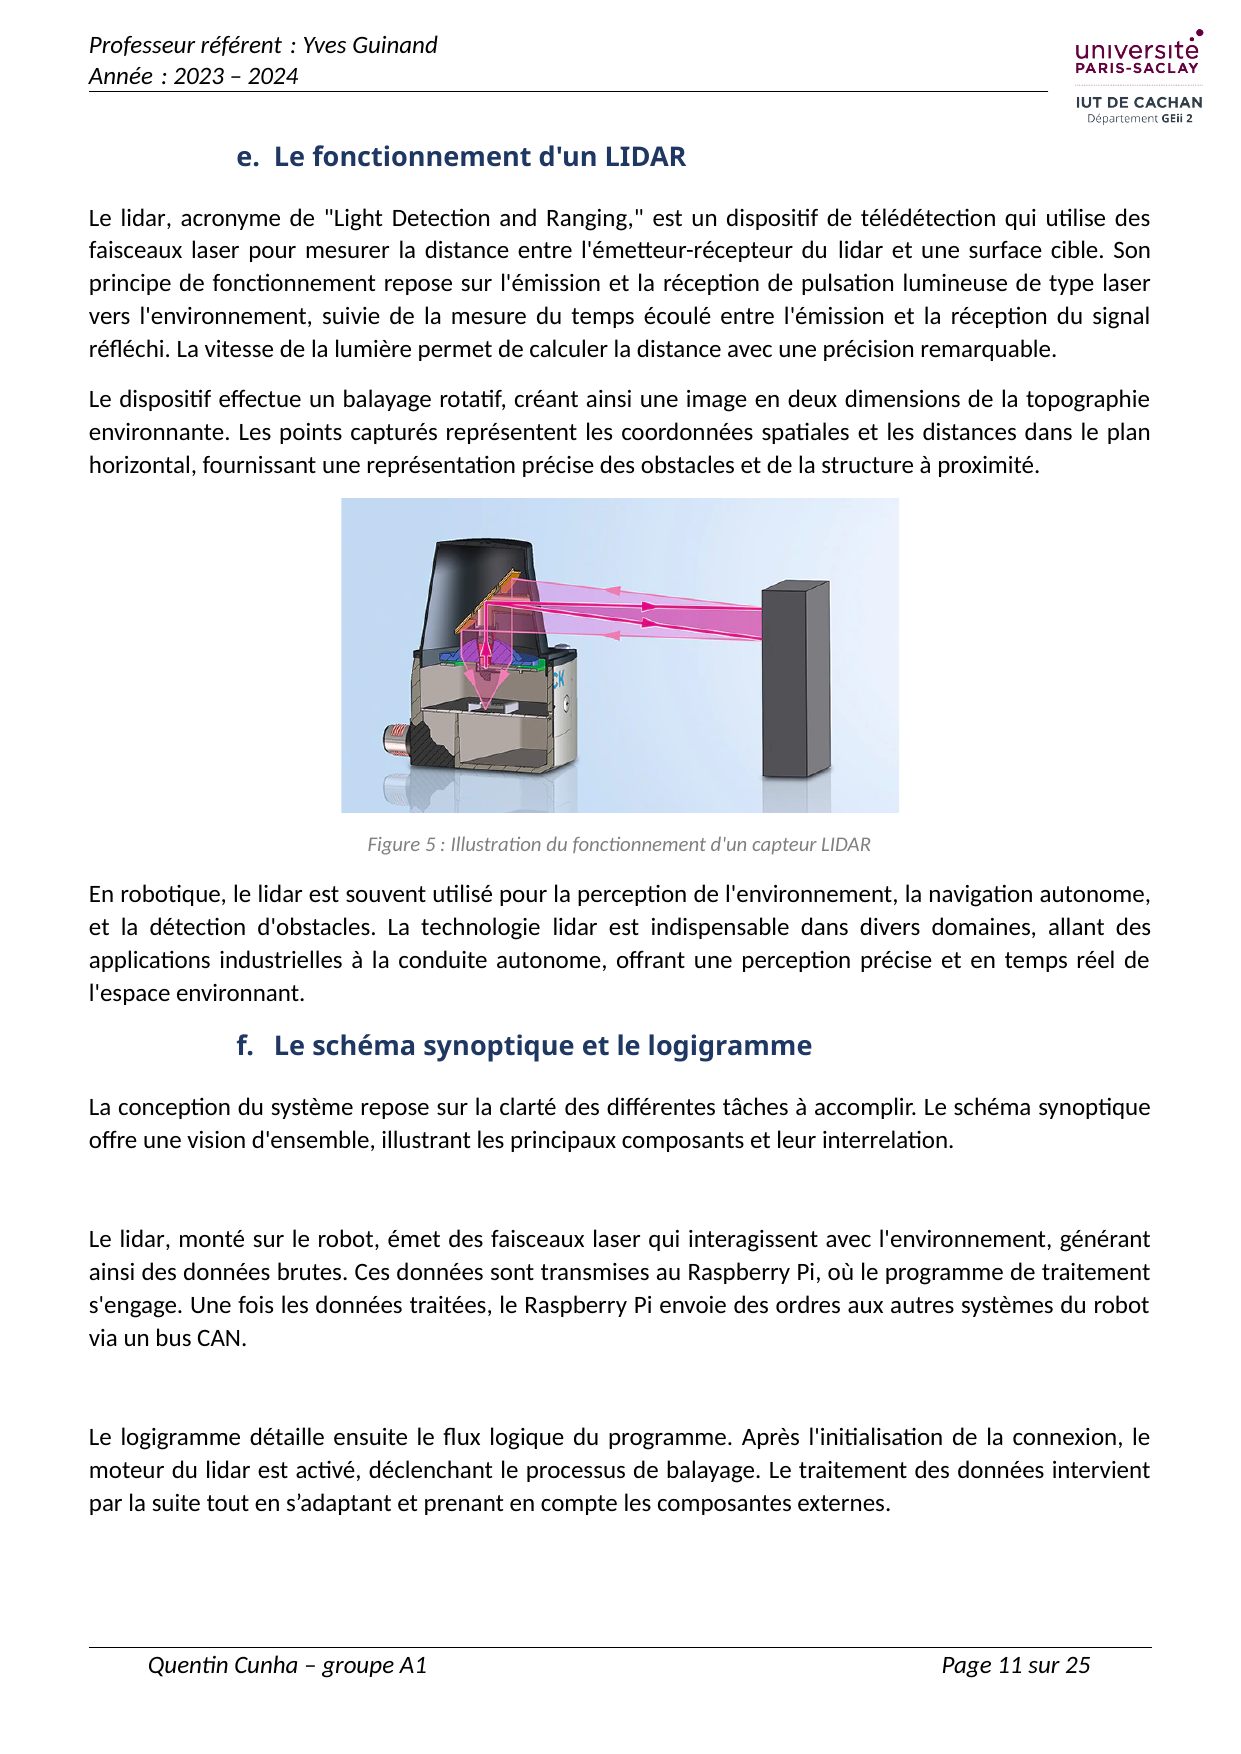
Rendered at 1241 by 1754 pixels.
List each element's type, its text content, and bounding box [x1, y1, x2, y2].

picture [1064, 17, 1214, 132]
text La conception du système repose sur la clarté des différentes tâches à accomplir. Le schéma synoptique offre une vision d'ensemble, illustrant les principaux composants et leur interrelation. [89, 1091, 1152, 1154]
subtitle Le schéma synoptique et le logigramme [236, 1026, 1152, 1063]
text Le dispositif effectue un balayage rotatif, créant ainsi une image en deux dimensions de la topographie environnante. Les points capturés représentent les coordonnées spatiales et les distances dans le plan horizontal, fournissant une représentation précise des obstacles et de la structure à proximité. [89, 383, 1152, 479]
text En robotique, le lidar est souvent utilisé pour la perception de l'environnement, la navigation autonome, et la détection d'obstacles. La technologie lidar est indispensable dans divers domaines, allant des applications industrielles à la conduite autonome, offrant une perception précise et en temps réel de l'espace environnant. [89, 878, 1152, 1007]
subtitle Le fonctionnement d'un LIDAR [236, 137, 1152, 174]
text Le lidar, monté sur le robot, émet des faisceaux laser qui interagissent avec l'environnement, générant ainsi des données brutes. Ces données sont transmises au Raspberry Pi, où le programme de traitement s'engage. Une fois les données traitées, le Raspberry Pi envoie des ordres aux autres systèmes du robot via un bus CAN. [89, 1223, 1152, 1352]
picture [341, 498, 900, 813]
text Le lidar, acronyme de "Light Detection and Ranging," est un dispositif de télédétection qui utilise des faisceaux laser pour mesurer la distance entre l'émetteur-récepteur du lidar et une surface cible. Son principe de fonctionnement repose sur l'émission et la réception de pulsation lumineuse de type laser vers l'environnement, suivie de la mesure du temps écoulé entre l'émission et la réception du signal réfléchi. La vitesse de la lumière permet de calculer la distance avec une précision remarquable. [89, 202, 1152, 364]
text Le logigramme détaille ensuite le flux logique du programme. Après l'initialisation de la connexion, le moteur du lidar est activé, déclenchant le processus de balayage. Le traitement des données intervient par la suite tout en s’adaptant et prenant en compte les composantes externes. [89, 1421, 1152, 1517]
